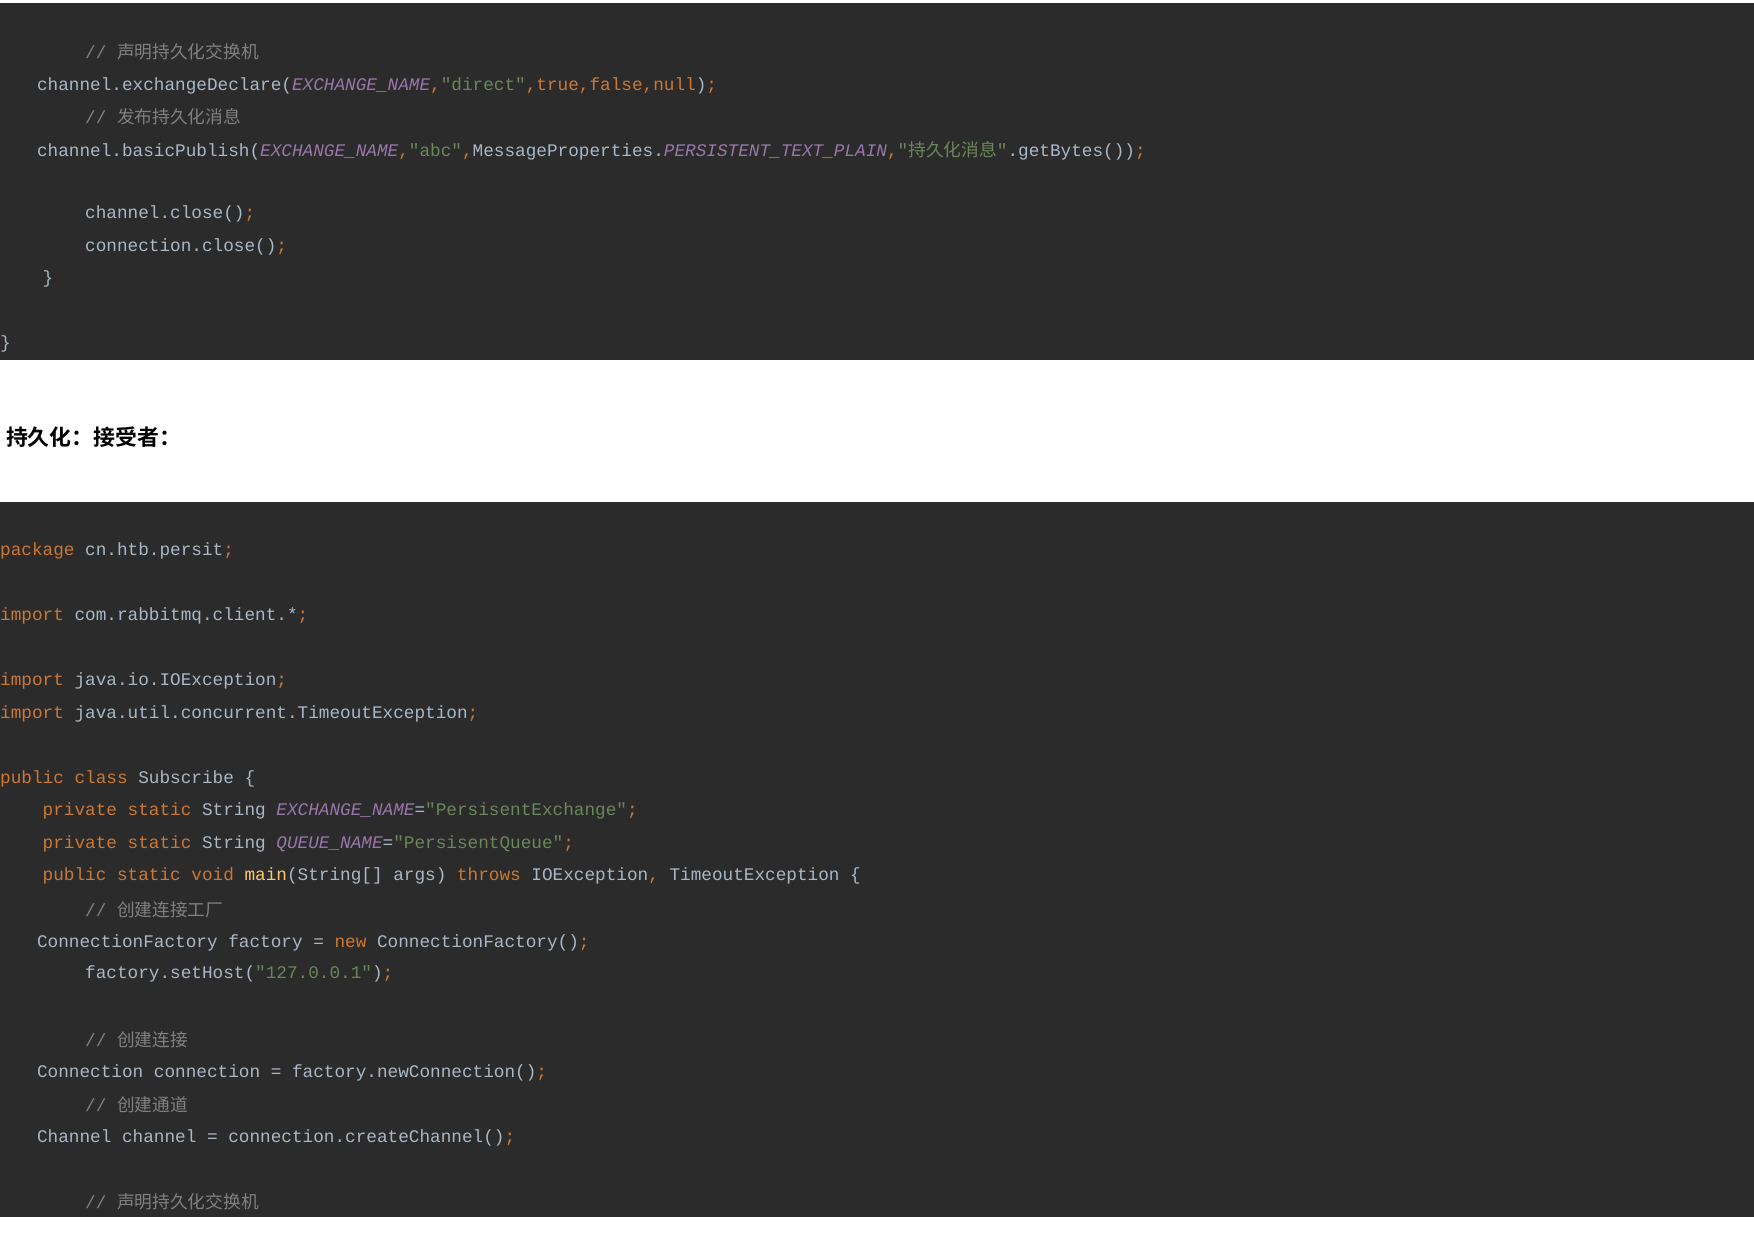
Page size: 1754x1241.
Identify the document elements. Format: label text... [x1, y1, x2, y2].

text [0, 535, 1754, 1217]
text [0, 3, 1754, 360]
subtitle 持久化：接受者： [0, 420, 1754, 452]
